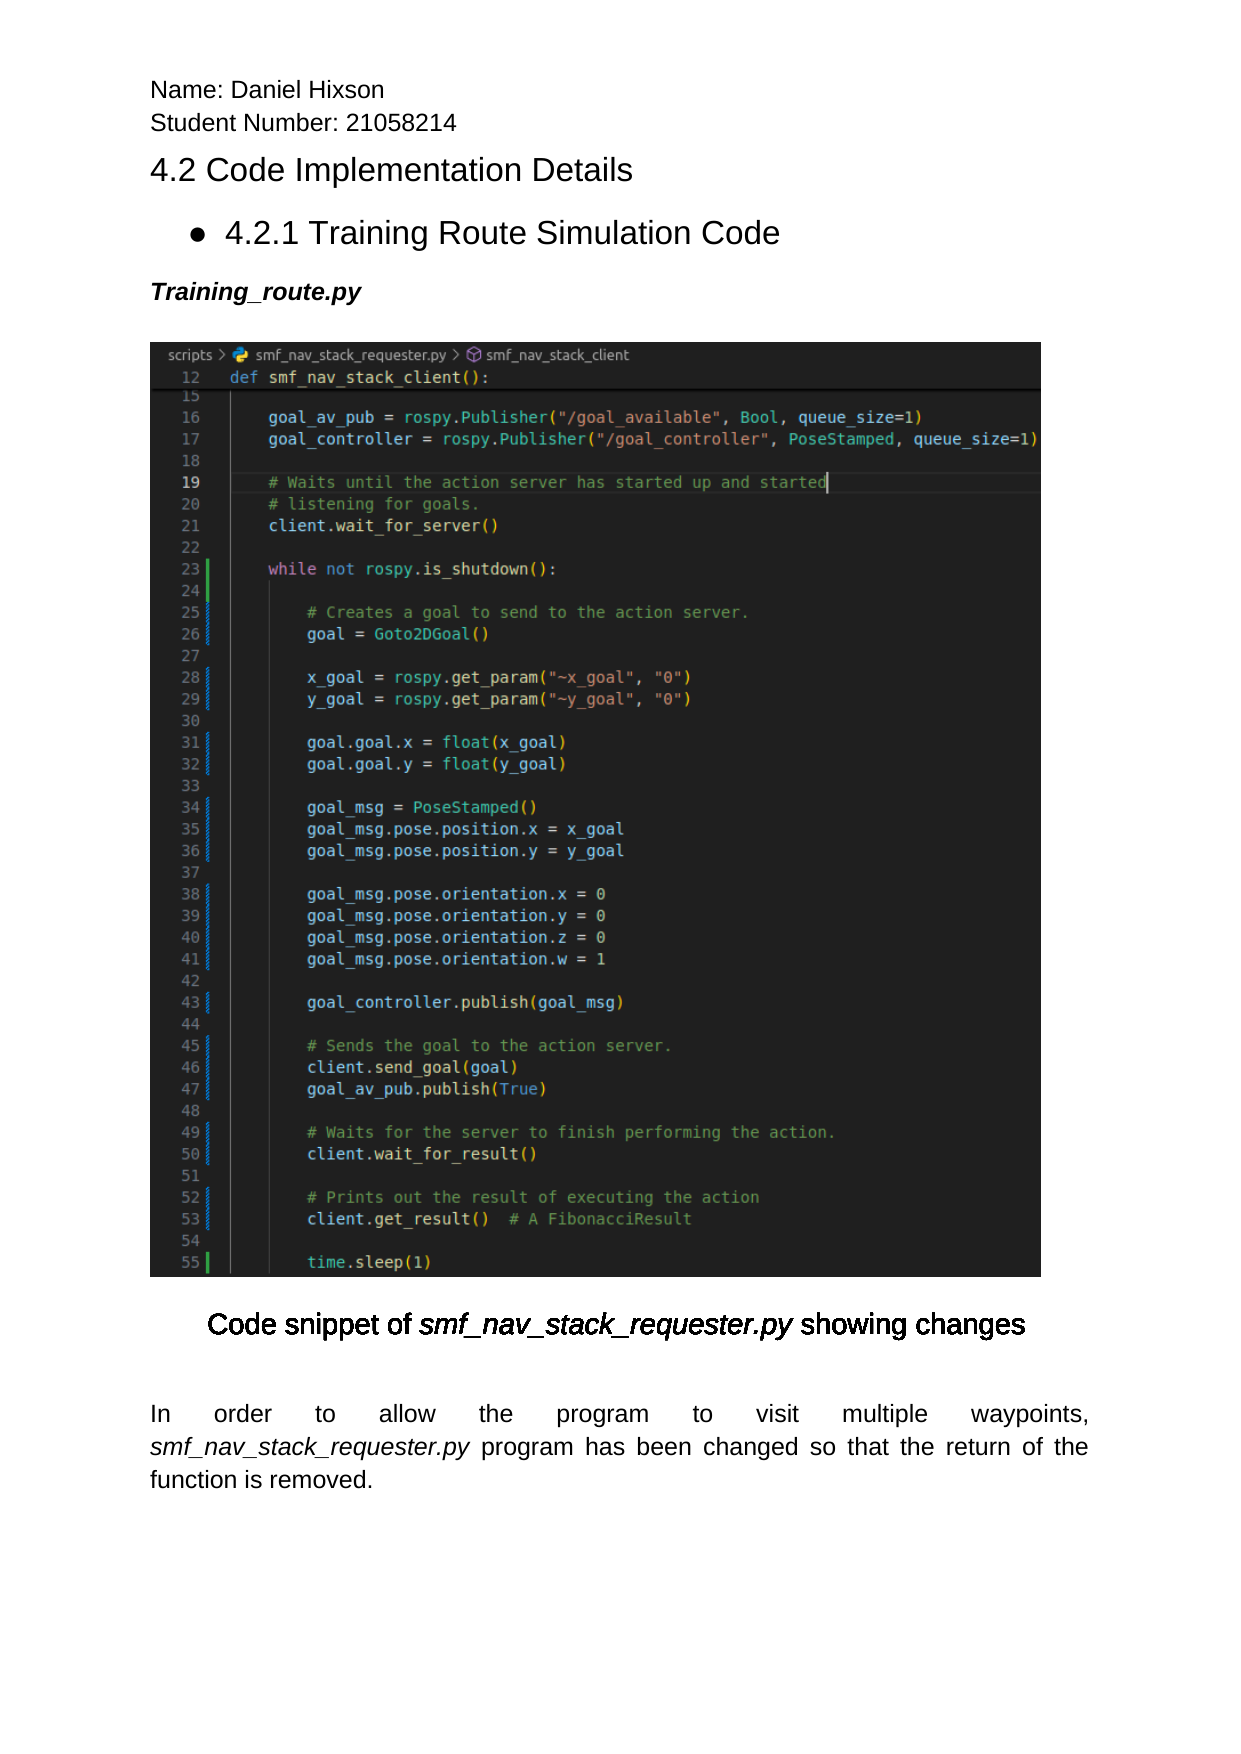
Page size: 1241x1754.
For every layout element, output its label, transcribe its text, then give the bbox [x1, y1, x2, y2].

subtitle 4.2.1 Training Route Simulation Code [187, 213, 1090, 252]
text In order to allow the program to visit multiple waypoints, smf_nav_stack_requester.py program has been changed so that the return of the function is removed. [150, 1399, 1090, 1494]
picture [150, 342, 1041, 1277]
text Training_route.py [150, 277, 1090, 306]
subtitle 4.2 Code Implementation Details [150, 150, 1090, 188]
